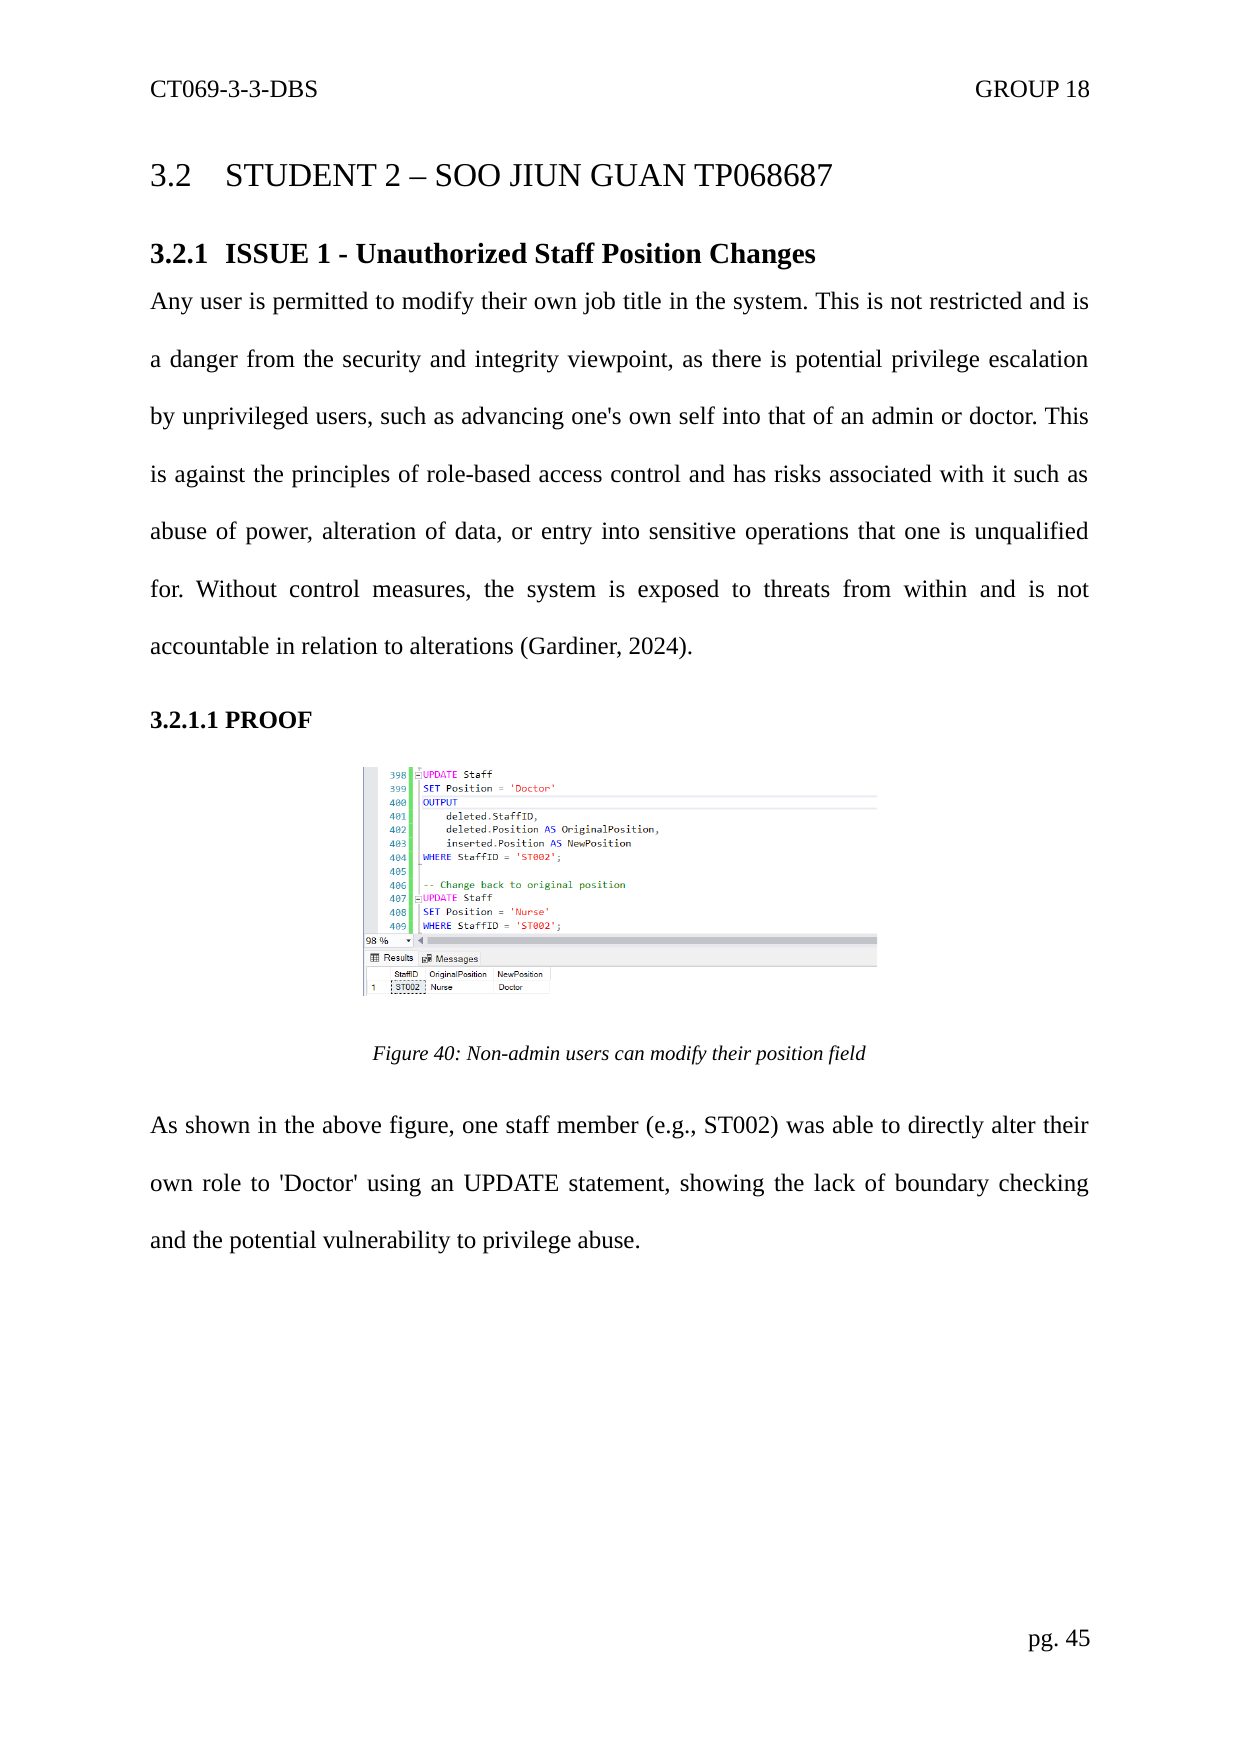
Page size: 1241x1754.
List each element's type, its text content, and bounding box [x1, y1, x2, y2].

text Figure 40: Non-admin users can modify their position field [150, 1041, 1090, 1065]
subtitle 3.2.1.1 PROOF [150, 705, 1090, 734]
subtitle 3.2 STUDENT 2 – SOO JIUN GUAN TP068687 [150, 155, 1090, 193]
text As shown in the above figure, one staff member (e.g., ST002) was able to directly alter their own role to 'Doctor' using an UPDATE statement, showing the lack of boundary checking and the potential vulnerability to privilege abuse. [150, 1110, 1090, 1254]
subtitle 3.2.1 ISSUE 1 - Unauthorized Staff Position Changes [150, 236, 1090, 269]
text Any user is permitted to modify their own job title in the system. This is not restricted and is a danger from the security and integrity viewpoint, as there is potential privilege escalation by unprivileged users, such as advancing one's own self into that of an admin or doctor. This is against the principles of role-based access control and has risks associated with it such as abuse of power, alteration of data, or entry into sensitive operations that one is unqualified for. Without control measures, the system is exposed to threats from within and is not accountable in relation to alterations (Gardiner, 2024). [150, 286, 1090, 660]
picture [363, 767, 878, 996]
